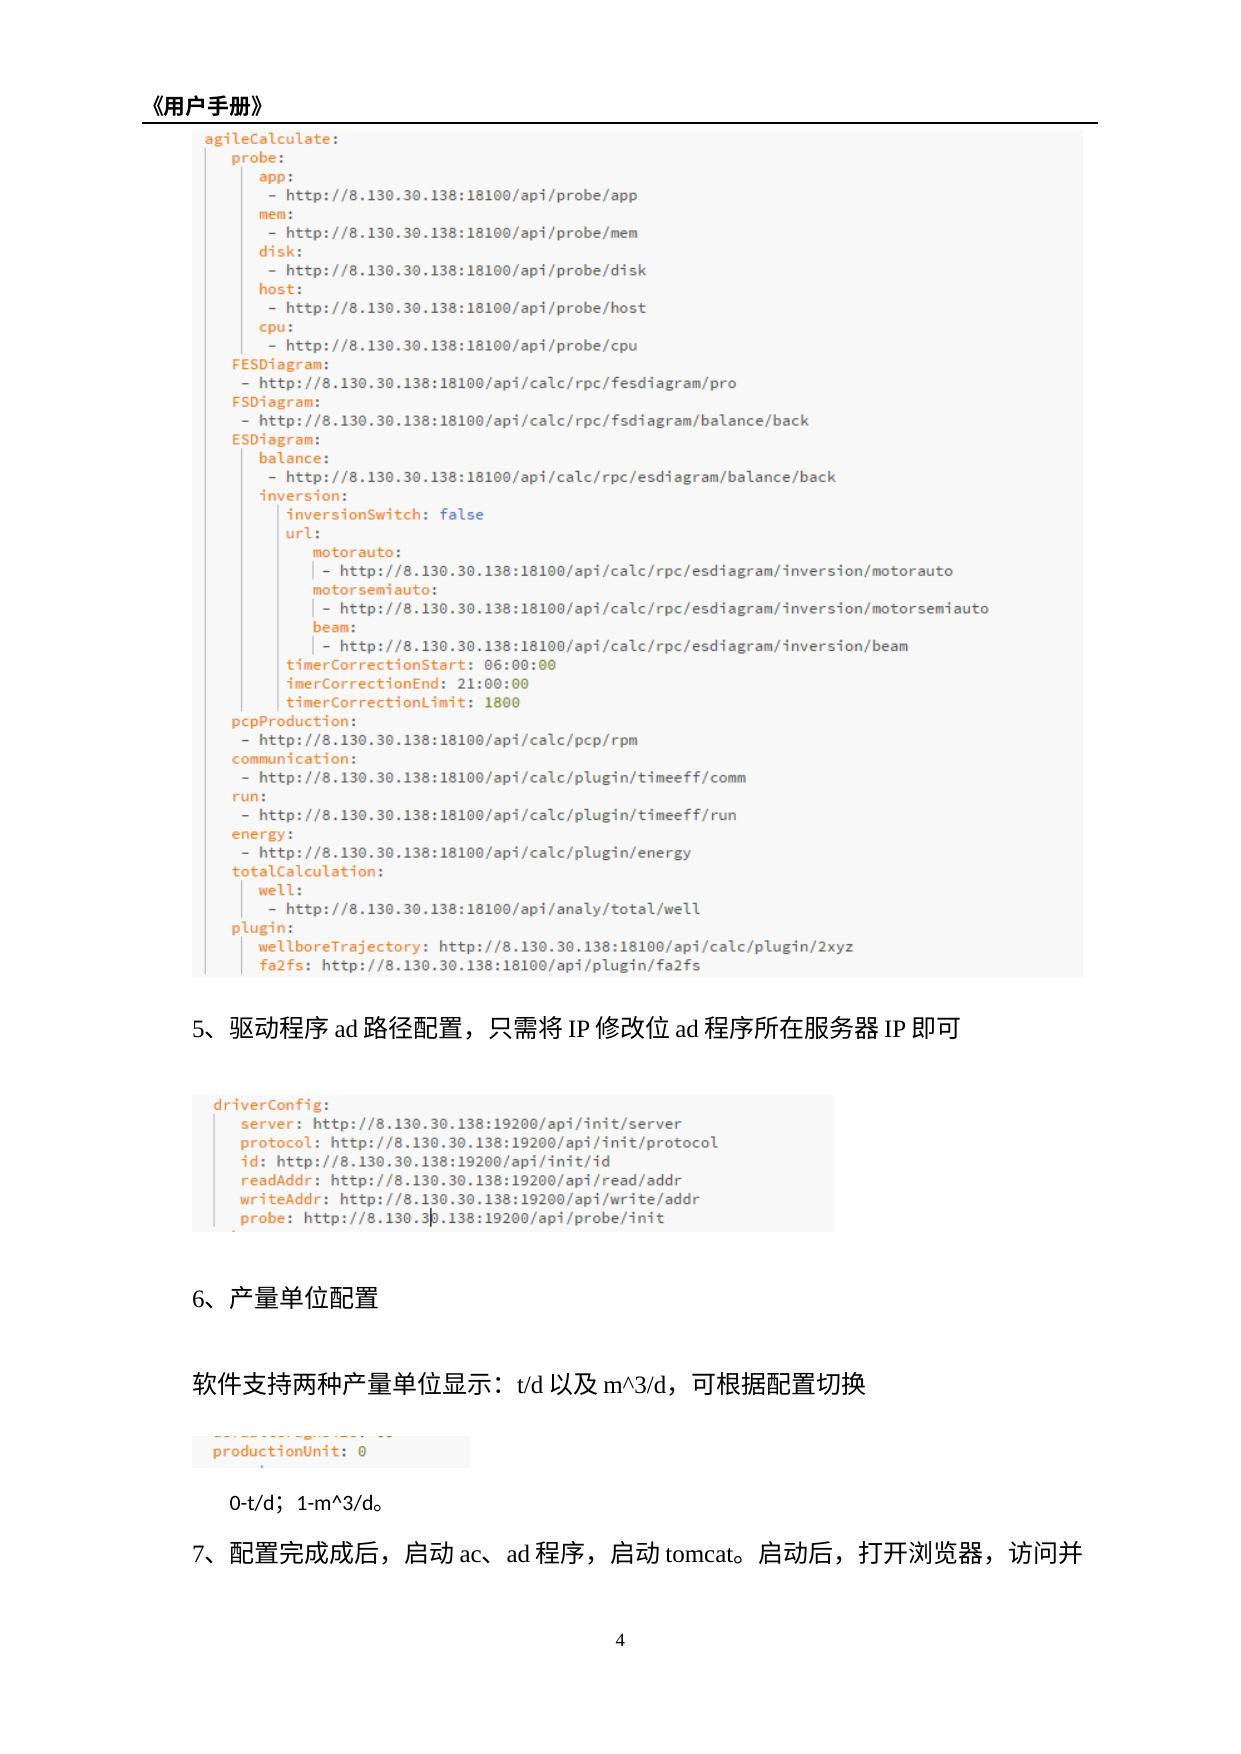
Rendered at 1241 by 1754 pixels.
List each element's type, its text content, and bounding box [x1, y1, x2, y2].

text 5、驱动程序ad路径配置，只需将IP修改位ad程序所在服务器IP即可 [142, 993, 1098, 1061]
text 6、产量单位配置 [142, 1263, 1098, 1331]
picture [191, 1095, 835, 1232]
list 0-t/d；1-m^3/d。 [229, 1483, 1098, 1517]
picture [191, 130, 1084, 978]
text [142, 1517, 1098, 1585]
picture [191, 1436, 471, 1468]
text 软件支持两种产量单位显示：t/d以及m^3/d，可根据配置切换 [142, 1349, 1098, 1417]
